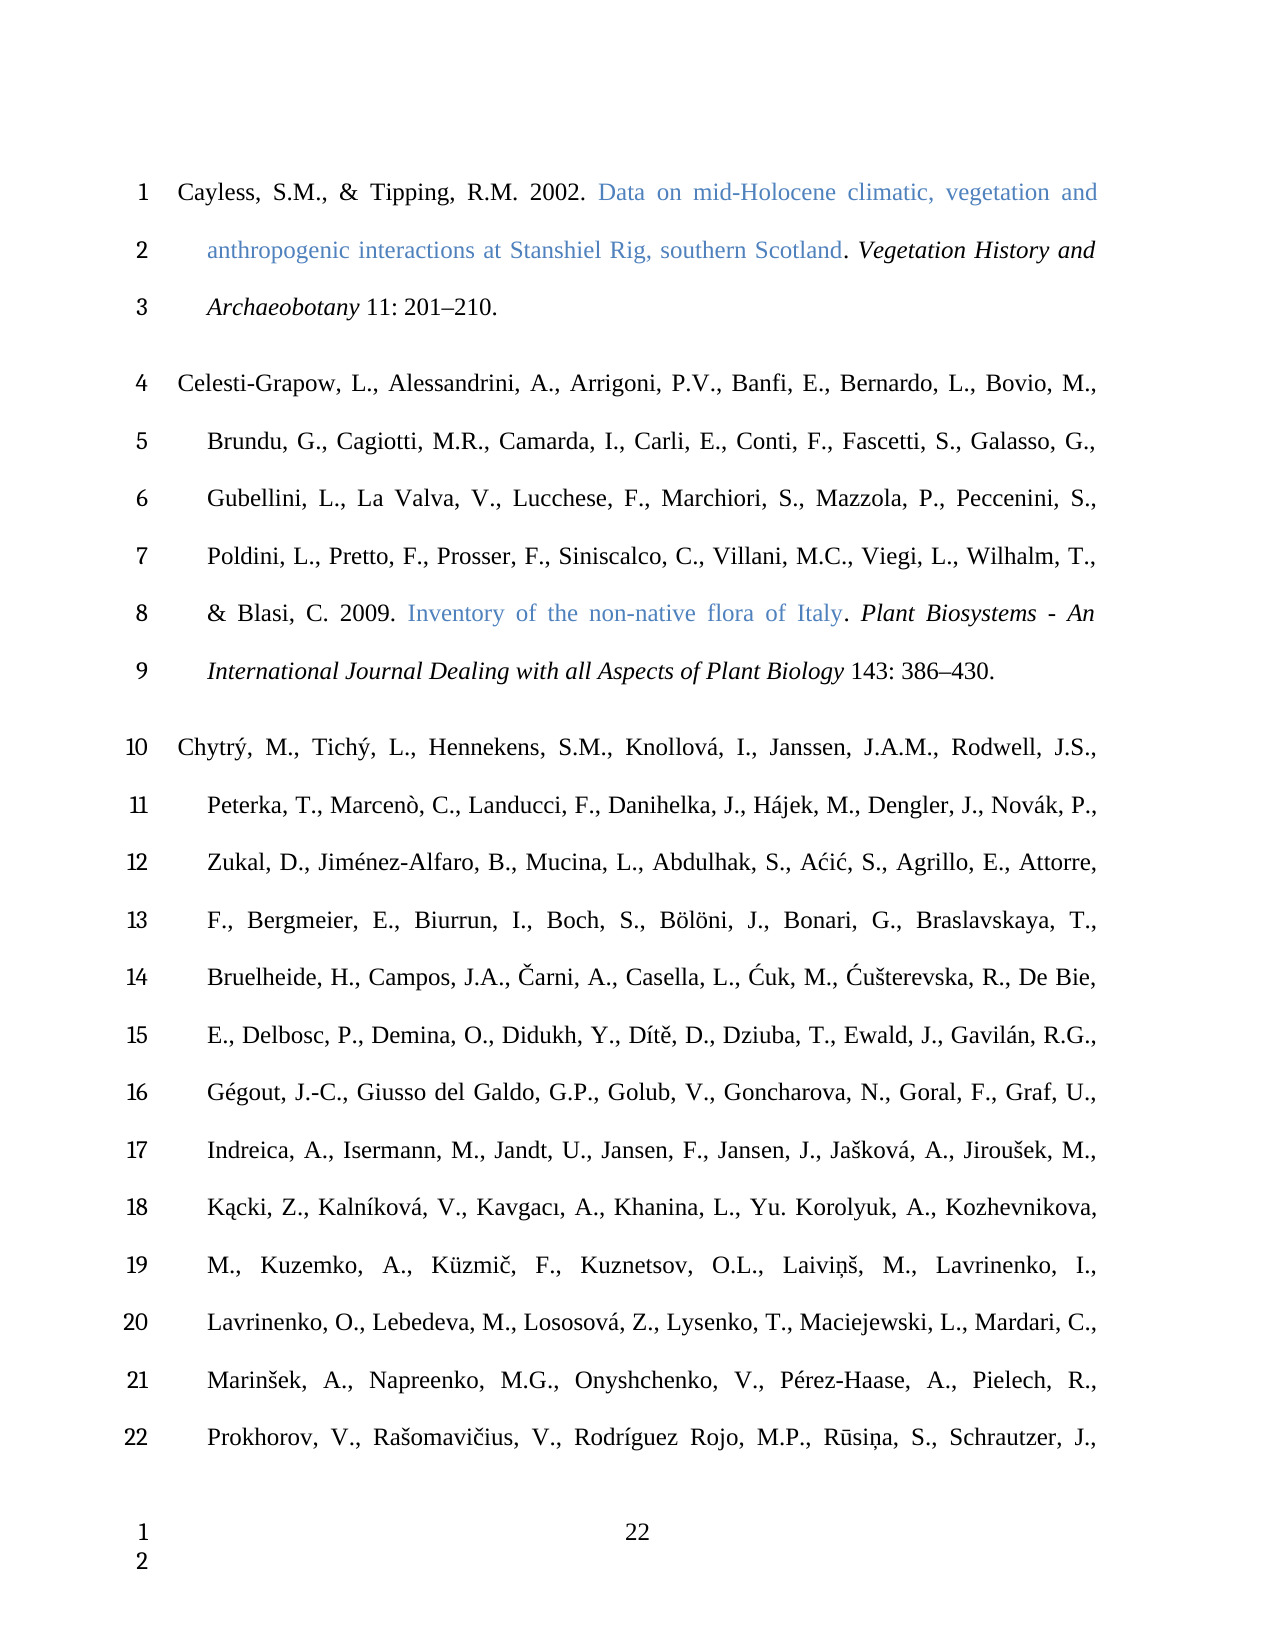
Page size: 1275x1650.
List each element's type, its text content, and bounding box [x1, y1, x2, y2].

text Celesti‐Grapow, L., Alessandrini, A., Arrigoni, P.V., Banfi, E., Bernardo, L., Bovio, M., Brundu, G., Cagiotti, M.R., Camarda, I., Carli, E., Conti, F., Fascetti, S., Galasso, G., Gubellini, L., La Valva, V., Lucchese, F., Marchiori, S., Mazzola, P., Peccenini, S., Poldini, L., Pretto, F., Prosser, F., Siniscalco, C., Villani, M.C., Viegi, L., Wilhalm, T., & Blasi, C. 2009. Inventory of the non‐native flora of Italy. Plant Biosystems - An International Journal Dealing with all Aspects of Plant Biology 143: 386–430. [177, 368, 1098, 685]
text Cayless, S.M., & Tipping, R.M. 2002. Data on mid-Holocene climatic, vegetation and anthropogenic interactions at Stanshiel Rig, southern Scotland. Vegetation History and Archaeobotany 11: 201–210. [177, 177, 1098, 321]
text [177, 732, 1098, 1451]
